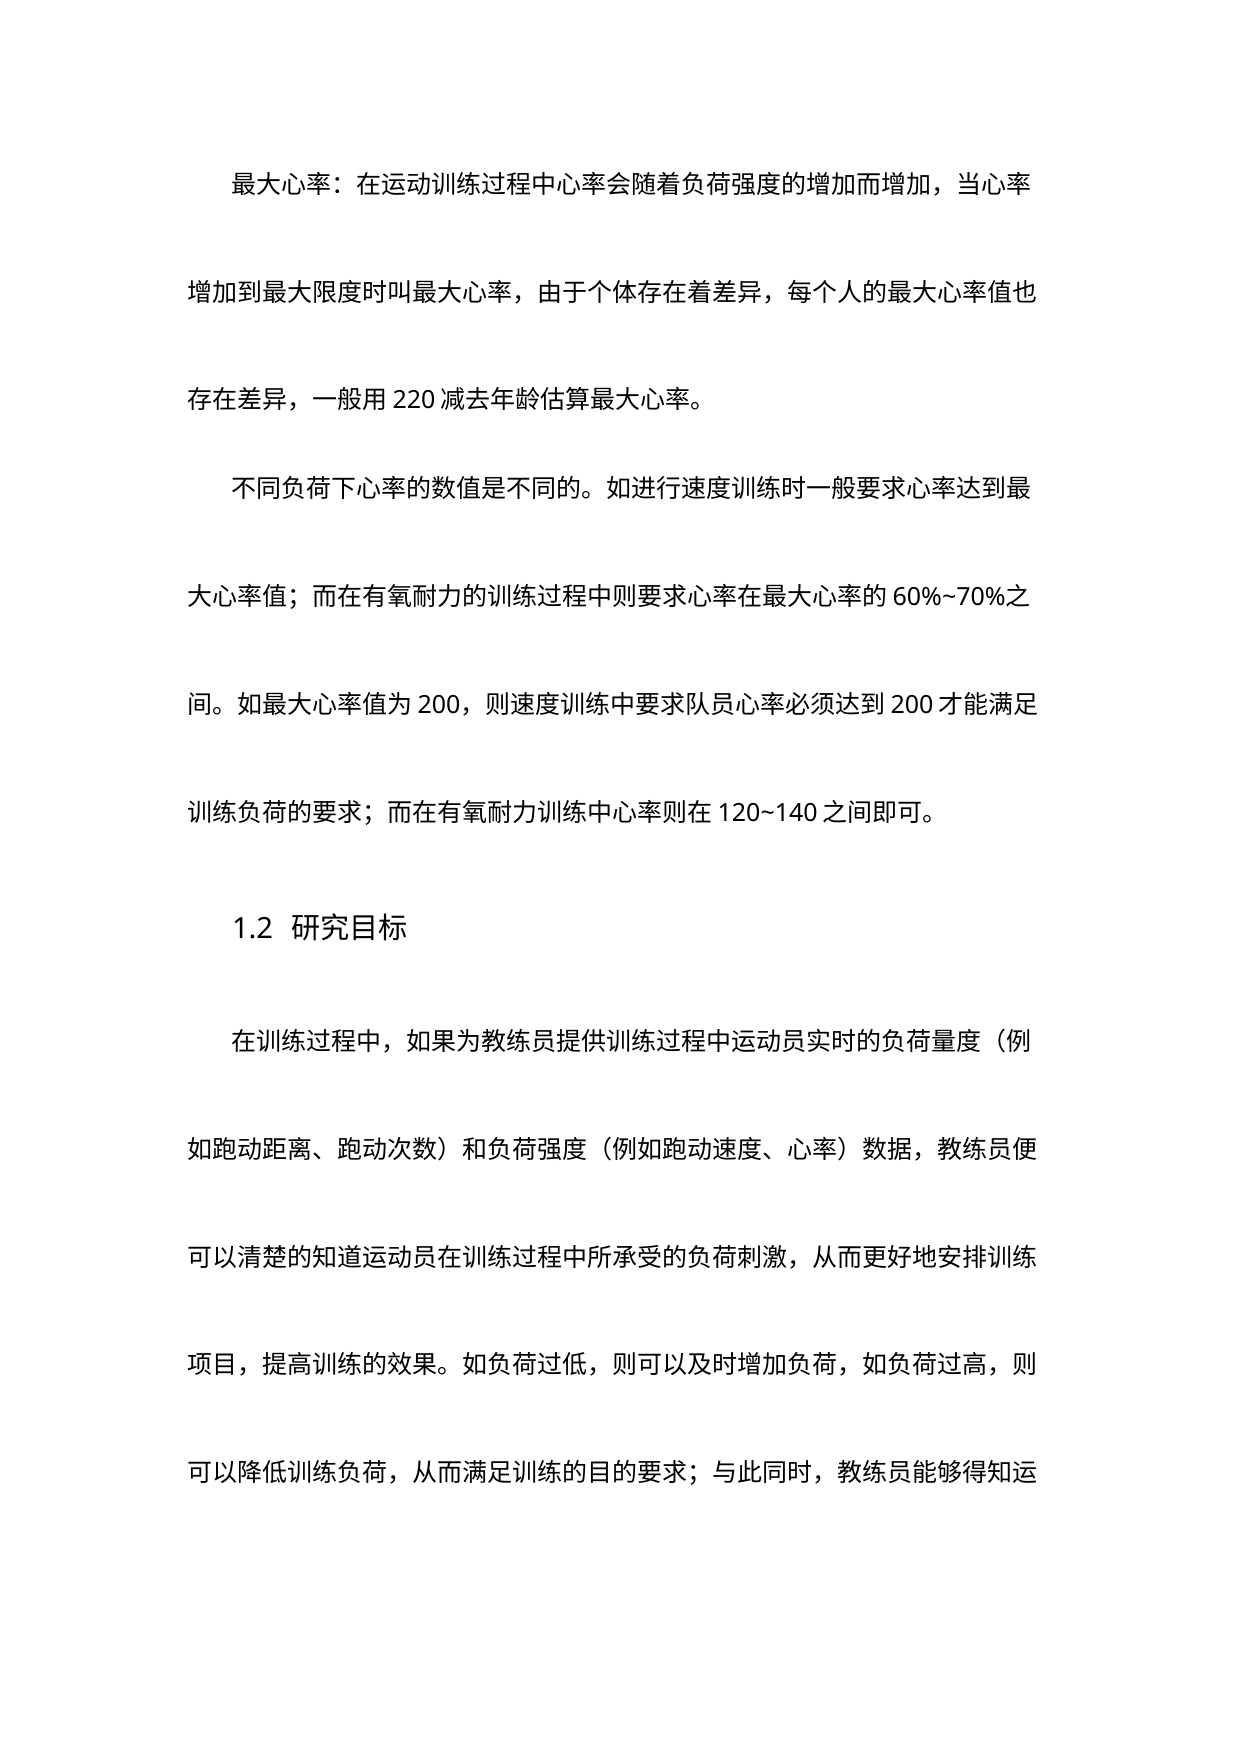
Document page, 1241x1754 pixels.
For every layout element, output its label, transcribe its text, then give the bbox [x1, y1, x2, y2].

subtitle 研究目标 [232, 894, 1053, 959]
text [187, 1007, 1053, 1503]
text 不同负荷下心率的数值是不同的。如进行速度训练时一般要求心率达到最大心率值；而在有氧耐力的训练过程中则要求心率在最大心率的60%~70%之间。如最大心率值为200，则速度训练中要求队员心率必须达到200才能满足训练负荷的要求；而在有氧耐力训练中心率则在120~140之间即可。 [187, 454, 1053, 843]
text 最大心率：在运动训练过程中心率会随着负荷强度的增加而增加，当心率增加到最大限度时叫最大心率，由于个体存在着差异，每个人的最大心率值也存在差异，一般用220减去年龄估算最大心率。 [187, 150, 1053, 431]
